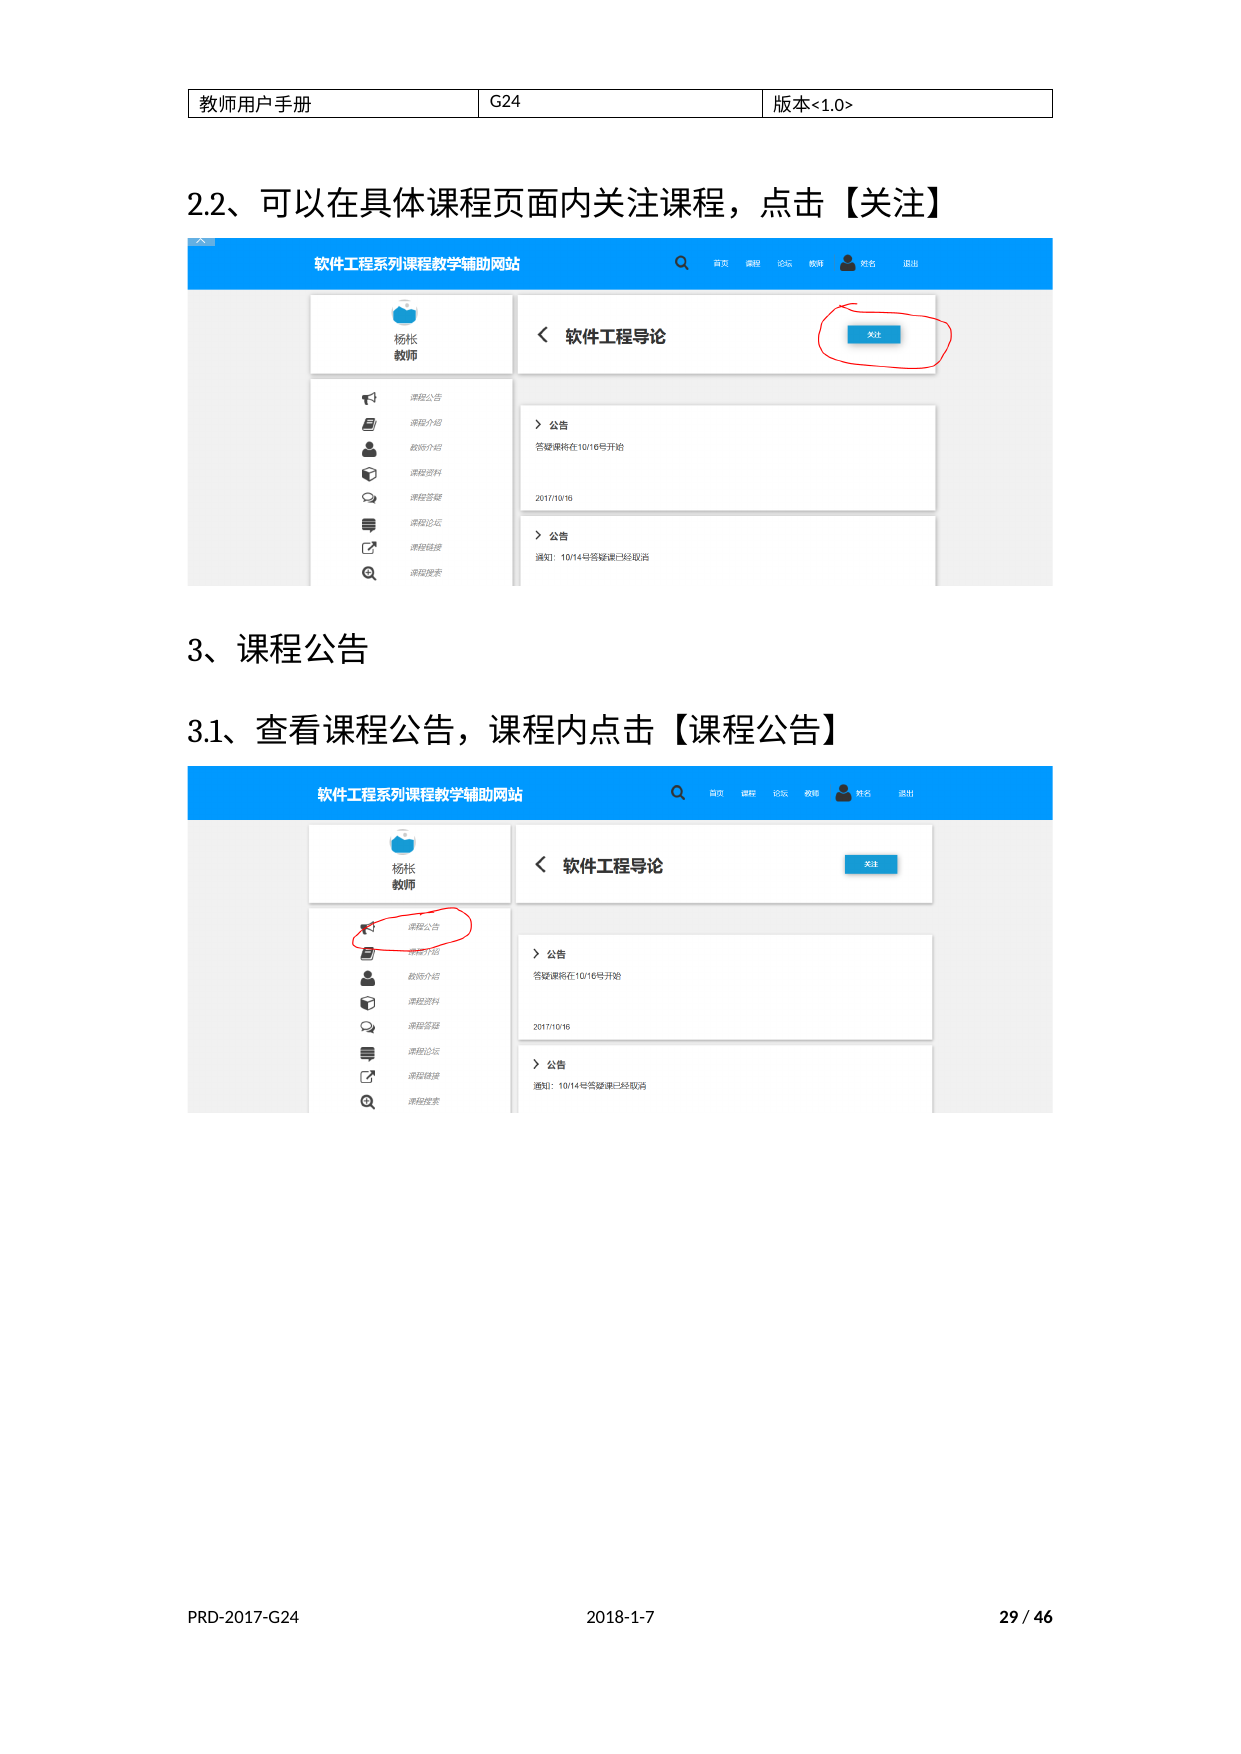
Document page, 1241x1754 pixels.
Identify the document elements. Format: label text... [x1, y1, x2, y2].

picture [187, 766, 1053, 1113]
subtitle 3.1、查看课程公告，课程内点击【课程公告】 [187, 696, 1053, 761]
subtitle 2.2、可以在具体课程页面内关注课程，点击【关注】 [187, 168, 1053, 233]
picture [187, 238, 1053, 586]
subtitle 3、课程公告 [187, 614, 1053, 679]
